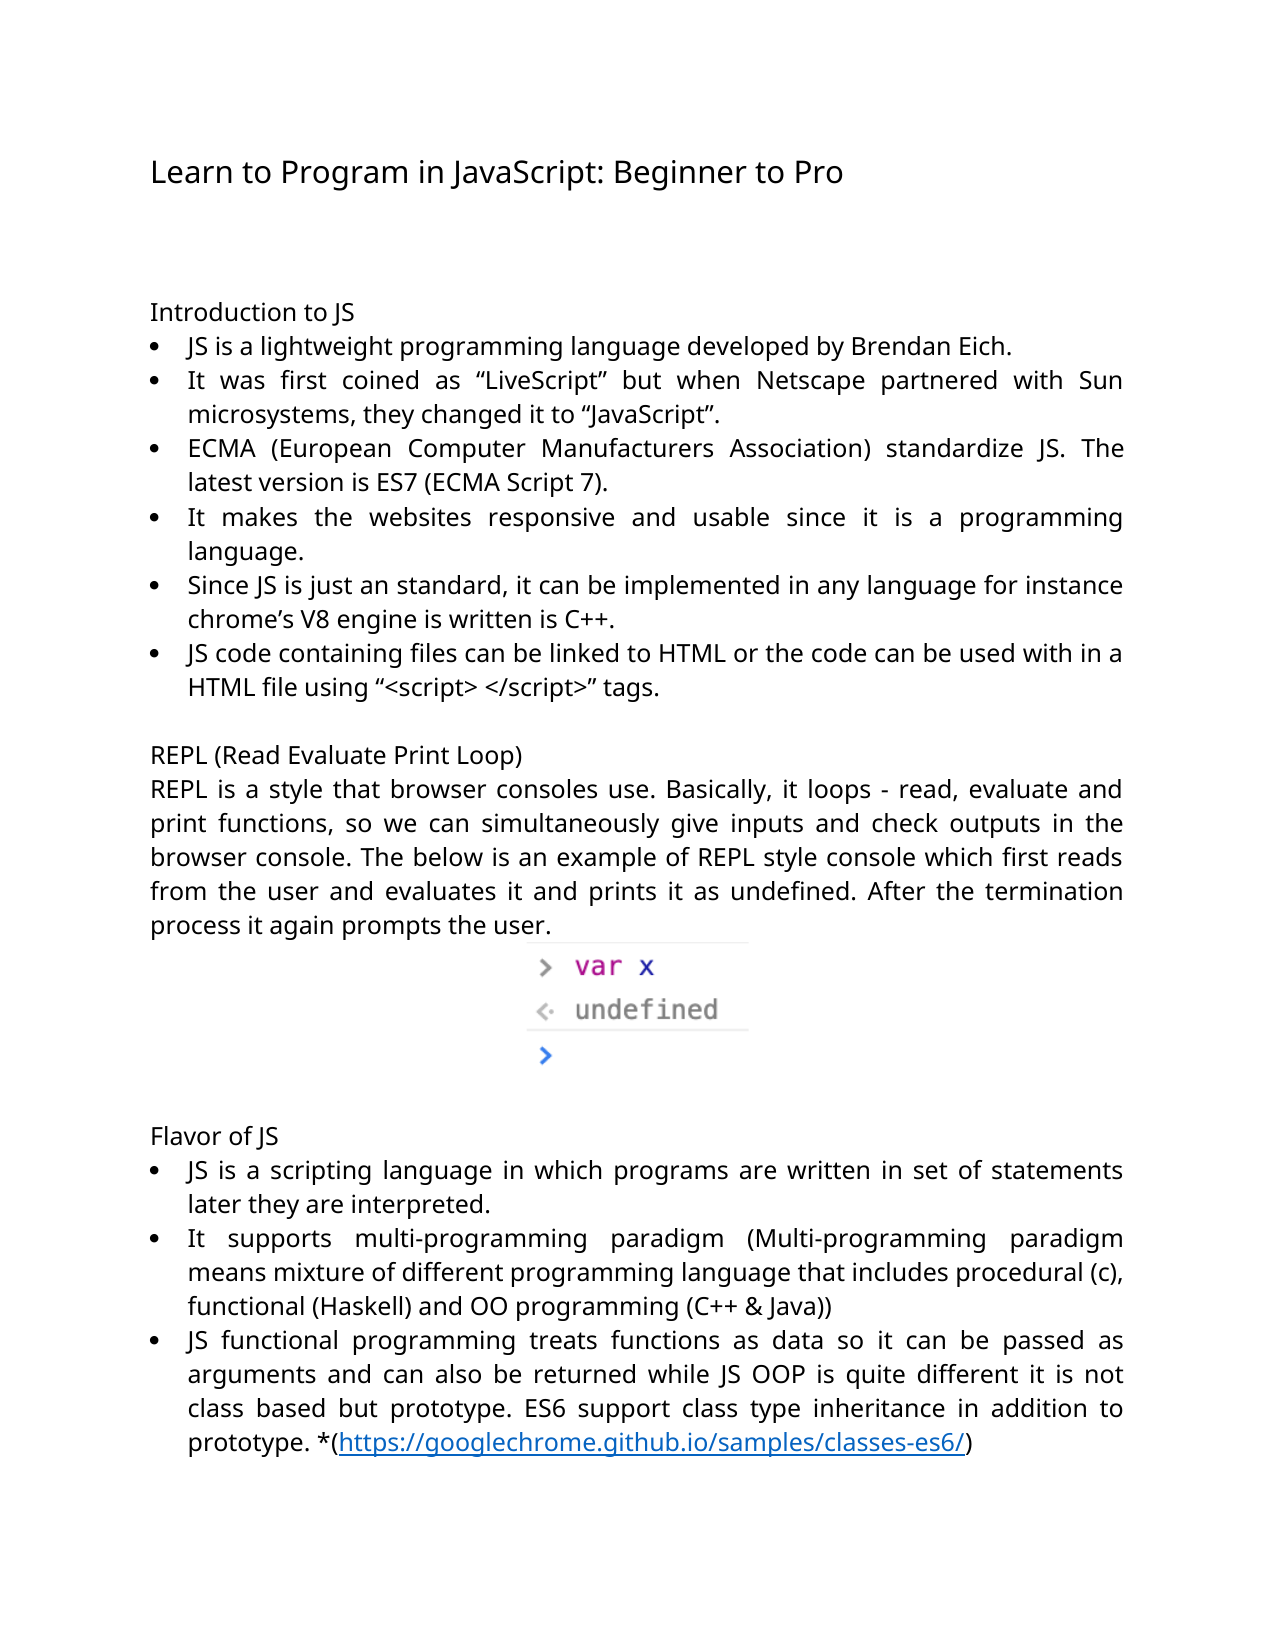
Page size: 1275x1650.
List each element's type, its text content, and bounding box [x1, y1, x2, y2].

picture [526, 942, 749, 1085]
text REPL is a style that browser consoles use. Basically, it loops - read, evaluate and print functions, so we can simultaneously give inputs and check outputs in the browser console. The below is an example of REPL style console which first reads from the user and evaluates it and prints it as undefined. After the termination process it again prompts the user. [150, 772, 1125, 942]
list JS functional programming treats functions as data so it can be passed as arguments and can also be returned while JS OOP is quite different it is not class based but prototype. ES6 support class type inheritance in addition to prototype. *(https://googlechrome.github.io/samples/classes-es6/) [150, 1323, 1125, 1459]
list JS is a scripting language in which programs are written in set of statements later they are interpreted. [150, 1152, 1125, 1221]
list JS is a lightweight programming language developed by Brendan Eich. [150, 329, 1125, 363]
list ECMA (European Computer Manufacturers Association) standardize JS. The latest version is ES7 (ECMA Script 7). [150, 431, 1125, 499]
text Introduction to JS [150, 295, 1125, 329]
list JS code containing files can be linked to HTML or the code can be used with in a HTML file using “<script> </script>” tags. [150, 635, 1125, 703]
list It makes the websites responsive and usable since it is a programming language. [150, 499, 1125, 567]
list It supports multi-programming paradigm (Multi-programming paradigm means mixture of different programming language that includes procedural (c), functional (Haskell) and OO programming (C++ & Java)) [150, 1221, 1125, 1323]
list Since JS is just an standard, it can be implemented in any language for instance chrome’s V8 engine is written is C++. [150, 567, 1125, 635]
text Flavor of JS [150, 1118, 1125, 1152]
text Learn to Program in JavaScript: Beginner to Pro [150, 150, 1125, 193]
text REPL (Read Evaluate Print Loop) [150, 738, 1125, 772]
list It was first coined as “LiveScript” but when Netscape partnered with Sun microsystems, they changed it to “JavaScript”. [150, 363, 1125, 431]
